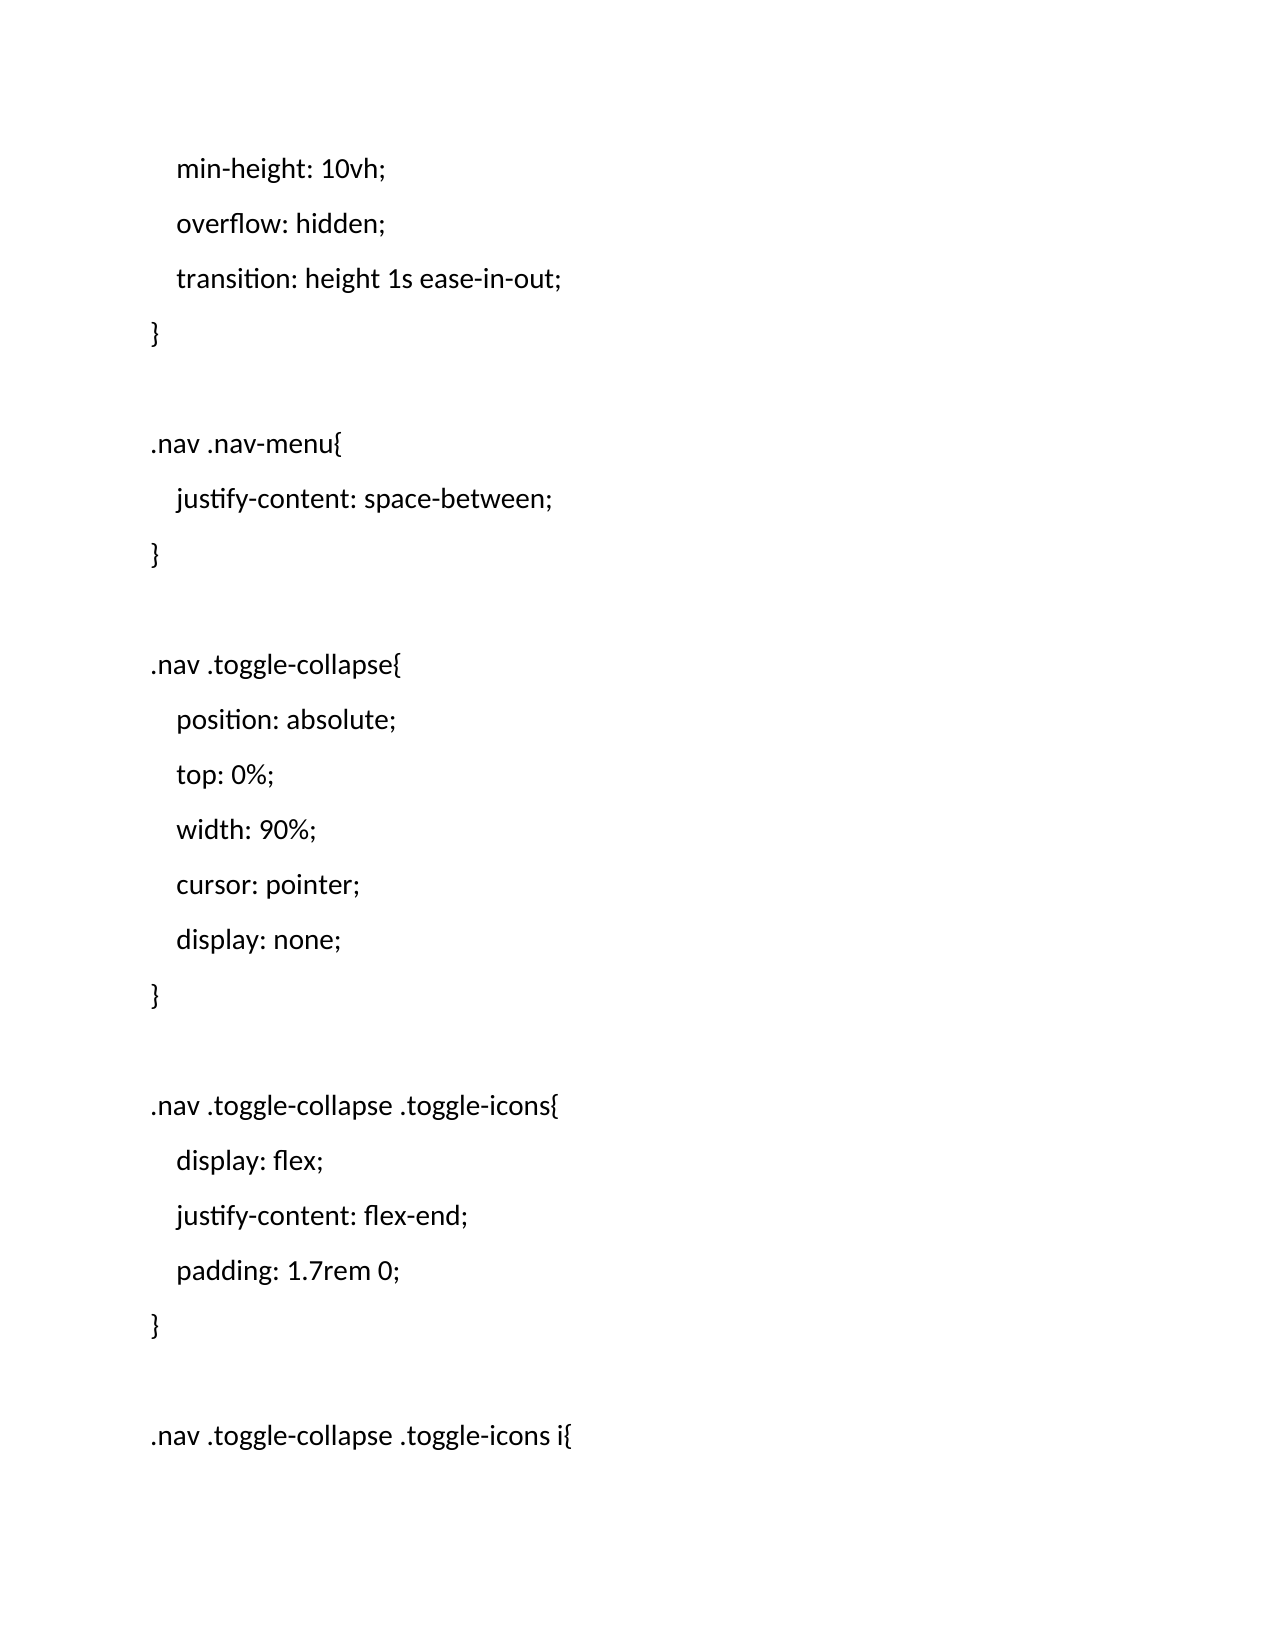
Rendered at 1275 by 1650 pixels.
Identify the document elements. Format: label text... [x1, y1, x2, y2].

text overflow: hidden; [150, 205, 1125, 241]
text .nav .toggle-collapse .toggle-icons i{ [150, 1417, 1125, 1453]
text .nav .nav-menu{ [150, 426, 1125, 461]
text min-height: 10vh; [150, 150, 1125, 186]
text transition: height 1s ease-in-out; [150, 260, 1125, 296]
text } [150, 977, 1125, 1012]
text cursor: pointer; [150, 866, 1125, 902]
text width: 90%; [150, 811, 1125, 847]
text position: absolute; [150, 701, 1125, 737]
text } [150, 1307, 1125, 1343]
text .nav .toggle-collapse .toggle-icons{ [150, 1087, 1125, 1122]
text } [150, 536, 1125, 571]
text justify-content: flex-end; [150, 1197, 1125, 1233]
text .nav .toggle-collapse{ [150, 646, 1125, 682]
text display: none; [150, 921, 1125, 957]
text top: 0%; [150, 756, 1125, 792]
text } [150, 315, 1125, 351]
text justify-content: space-between; [150, 481, 1125, 516]
text display: flex; [150, 1142, 1125, 1177]
text padding: 1.7rem 0; [150, 1252, 1125, 1288]
